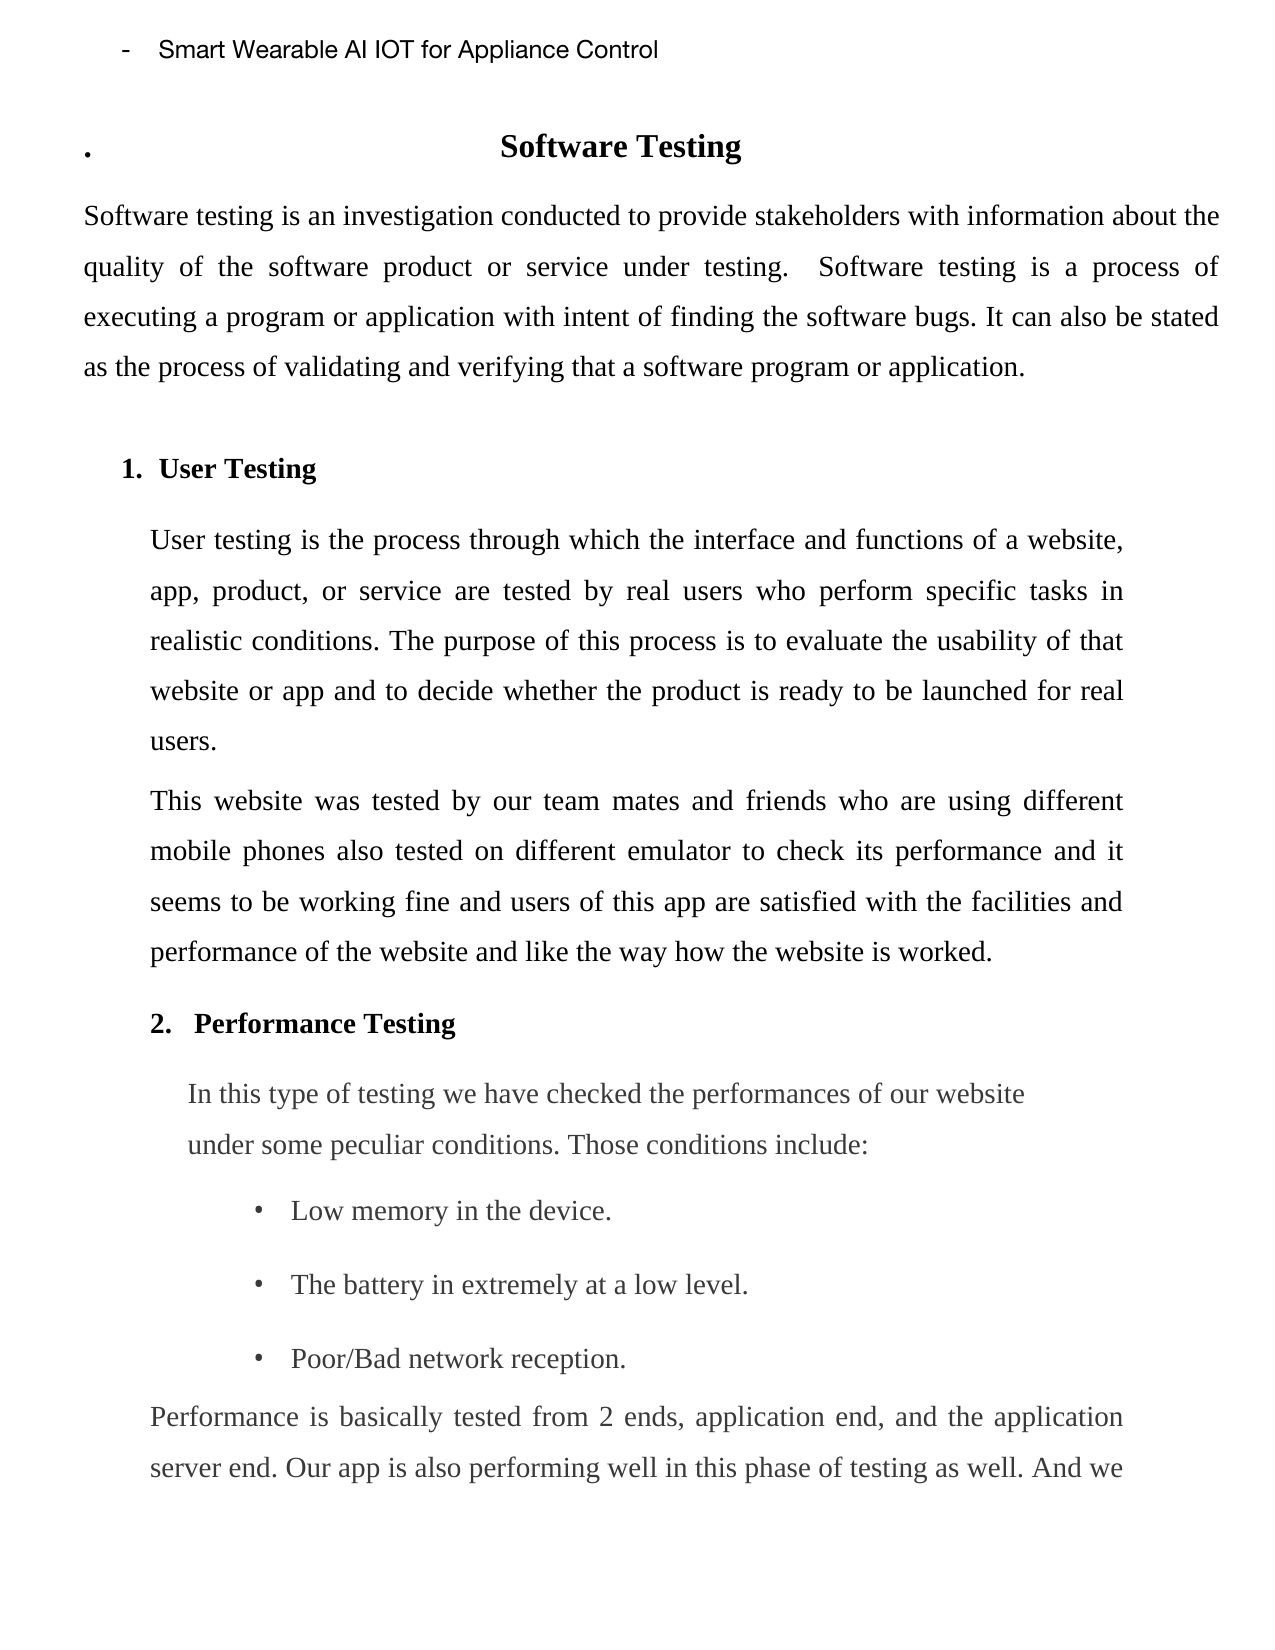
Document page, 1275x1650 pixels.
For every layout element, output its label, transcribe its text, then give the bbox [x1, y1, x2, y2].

list User Testing [121, 451, 1221, 485]
text User testing is the process through which the interface and functions of a website, app, product, or service are tested by real users who perform specific tasks in realistic conditions. The purpose of this process is to evaluate the usability of that website or app and to decide whether the product is ready to be launched for real users. [150, 522, 1125, 757]
text This website was tested by our team mates and friends who are using different mobile phones also tested on different emulator to check its performance and it seems to be working fine and users of this app are satisfied with the facilities and performance of the website and like the way how the website is worked. [150, 783, 1125, 968]
text . Software Testing [83, 127, 1221, 165]
text In this type of testing we have checked the performances of our website under some peculiar conditions. Those conditions include: [187, 1077, 1086, 1160]
list Poor/Bad network reception. [253, 1326, 1221, 1385]
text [150, 1399, 1125, 1483]
list The battery in extremely at a low level. [253, 1251, 1221, 1311]
list Low memory in the device. [253, 1177, 1221, 1237]
list Performance Testing [150, 1006, 1221, 1039]
text Software testing is an investigation conducted to provide stakeholders with information about the quality of the software product or service under testing. Software testing is a process of executing a program or application with intent of finding the software bugs. It can also be stated as the process of validating and verifying that a software program or application. [83, 198, 1221, 383]
